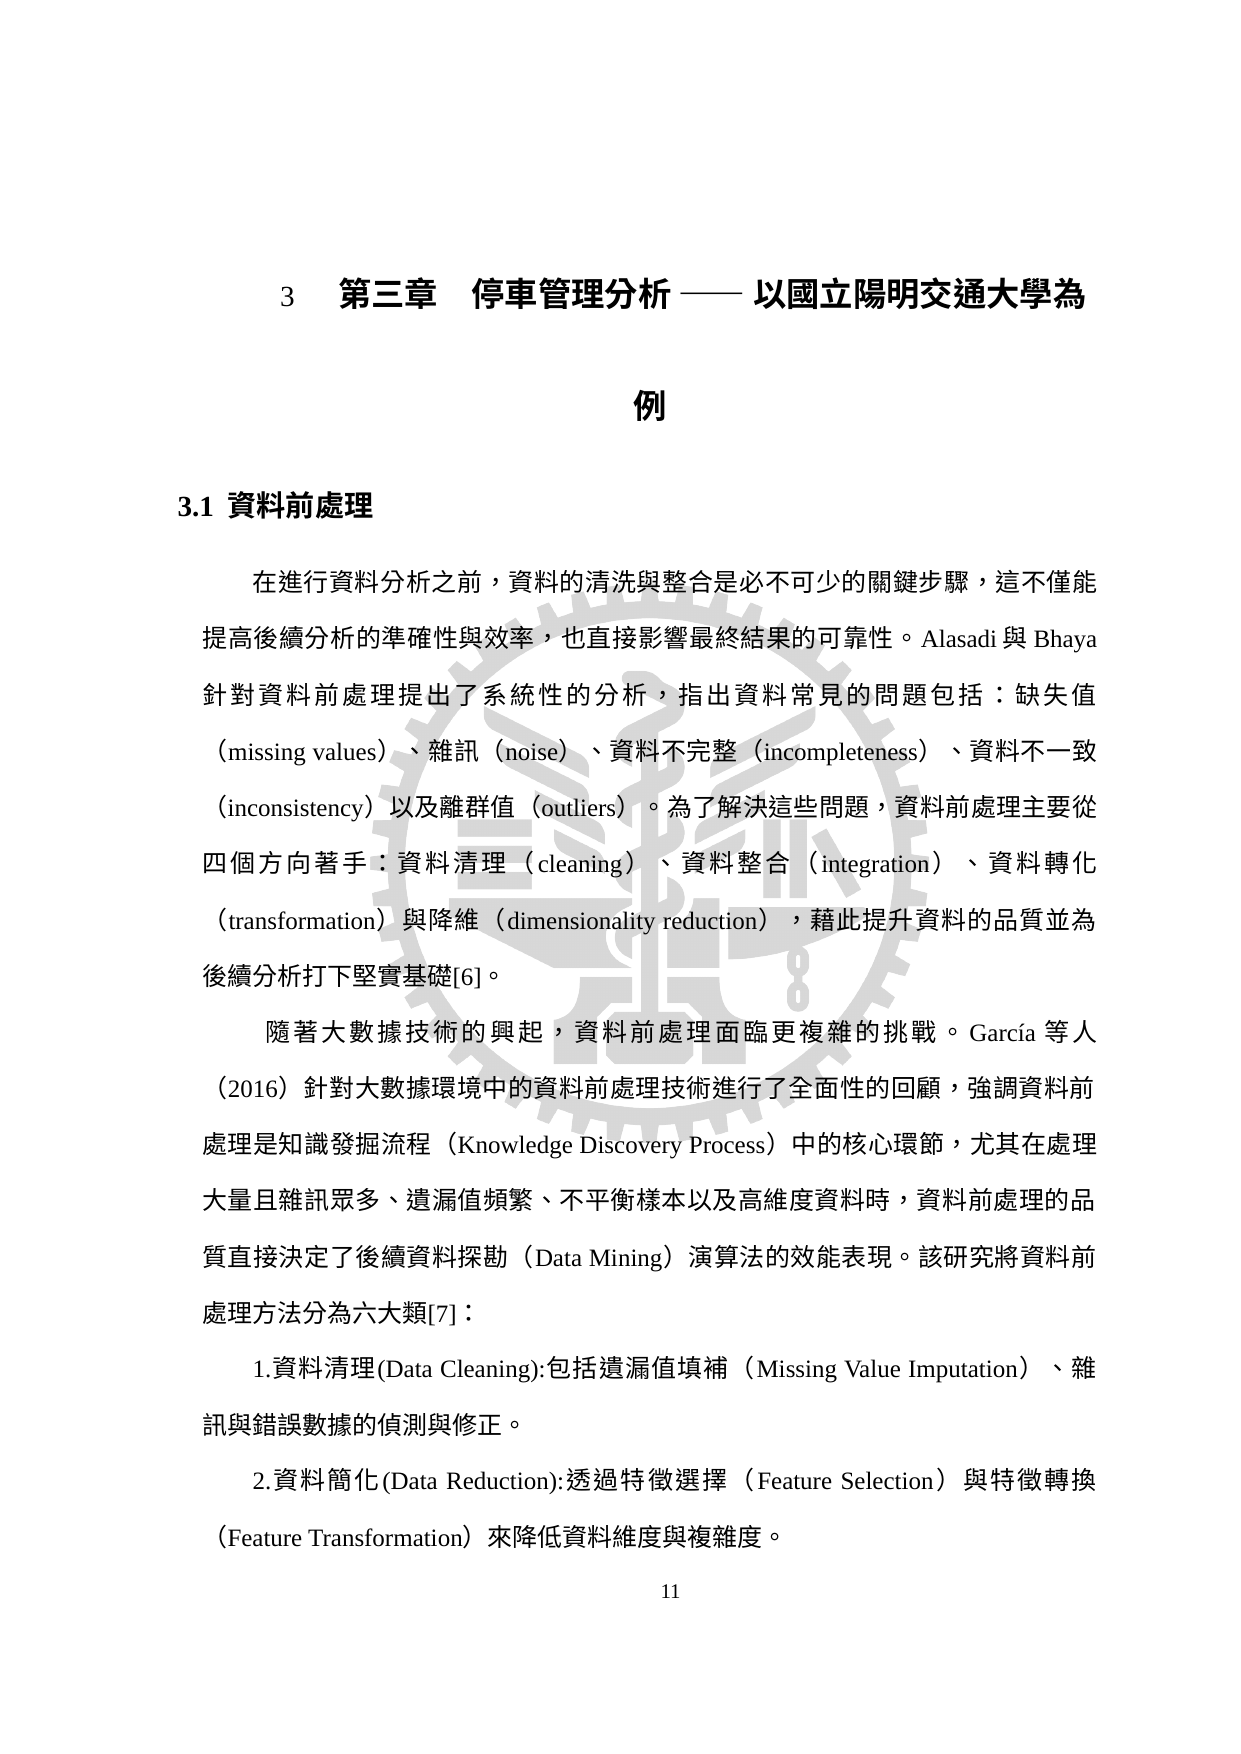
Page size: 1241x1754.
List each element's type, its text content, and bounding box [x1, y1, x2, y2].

text 1.資料清理(Data Cleaning):包括遺漏值填補（Missing Value Imputation）、雜訊與錯誤數據的偵測與修正。 [202, 1348, 1097, 1442]
subtitle 第三章 停車管理分析 —— 以國立陽明交通大學為例 [202, 254, 1097, 442]
text 在進行資料分析之前，資料的清洗與整合是必不可少的關鍵步驟，這不僅能提高後續分析的準確性與效率，也直接影響最終結果的可靠性。Alasadi與Bhaya針對資料前處理提出了系統性的分析，指出資料常見的問題包括：缺失值（missing values）、雜訊（noise）、資料不完整（incompleteness）、資料不一致（inconsistency）以及離群值（outliers）。為了解決這些問題，資料前處理主要從四個方向著手：資料清理（cleaning）、資料整合（integration）、資料轉化（transformation）與降維（dimensionality reduction），藉此提升資料的品質並為後續分析打下堅實基礎[6]。 [202, 562, 1097, 993]
text 隨著大數據技術的興起，資料前處理面臨更複雜的挑戰。García等人（2016）針對大數據環境中的資料前處理技術進行了全面性的回顧，強調資料前處理是知識發掘流程（Knowledge Discovery Process）中的核心環節，尤其在處理大量且雜訊眾多、遺漏值頻繁、不平衡樣本以及高維度資料時，資料前處理的品質直接決定了後續資料探勘（Data Mining）演算法的效能表現。該研究將資料前處理方法分為六大類[7]： [202, 1011, 1097, 1330]
text 2.資料簡化(Data Reduction):透過特徵選擇（Feature Selection）與特徵轉換（Feature Transformation）來降低資料維度與複雜度。 [202, 1460, 1097, 1554]
subtitle 資料前處理 [177, 466, 1097, 541]
